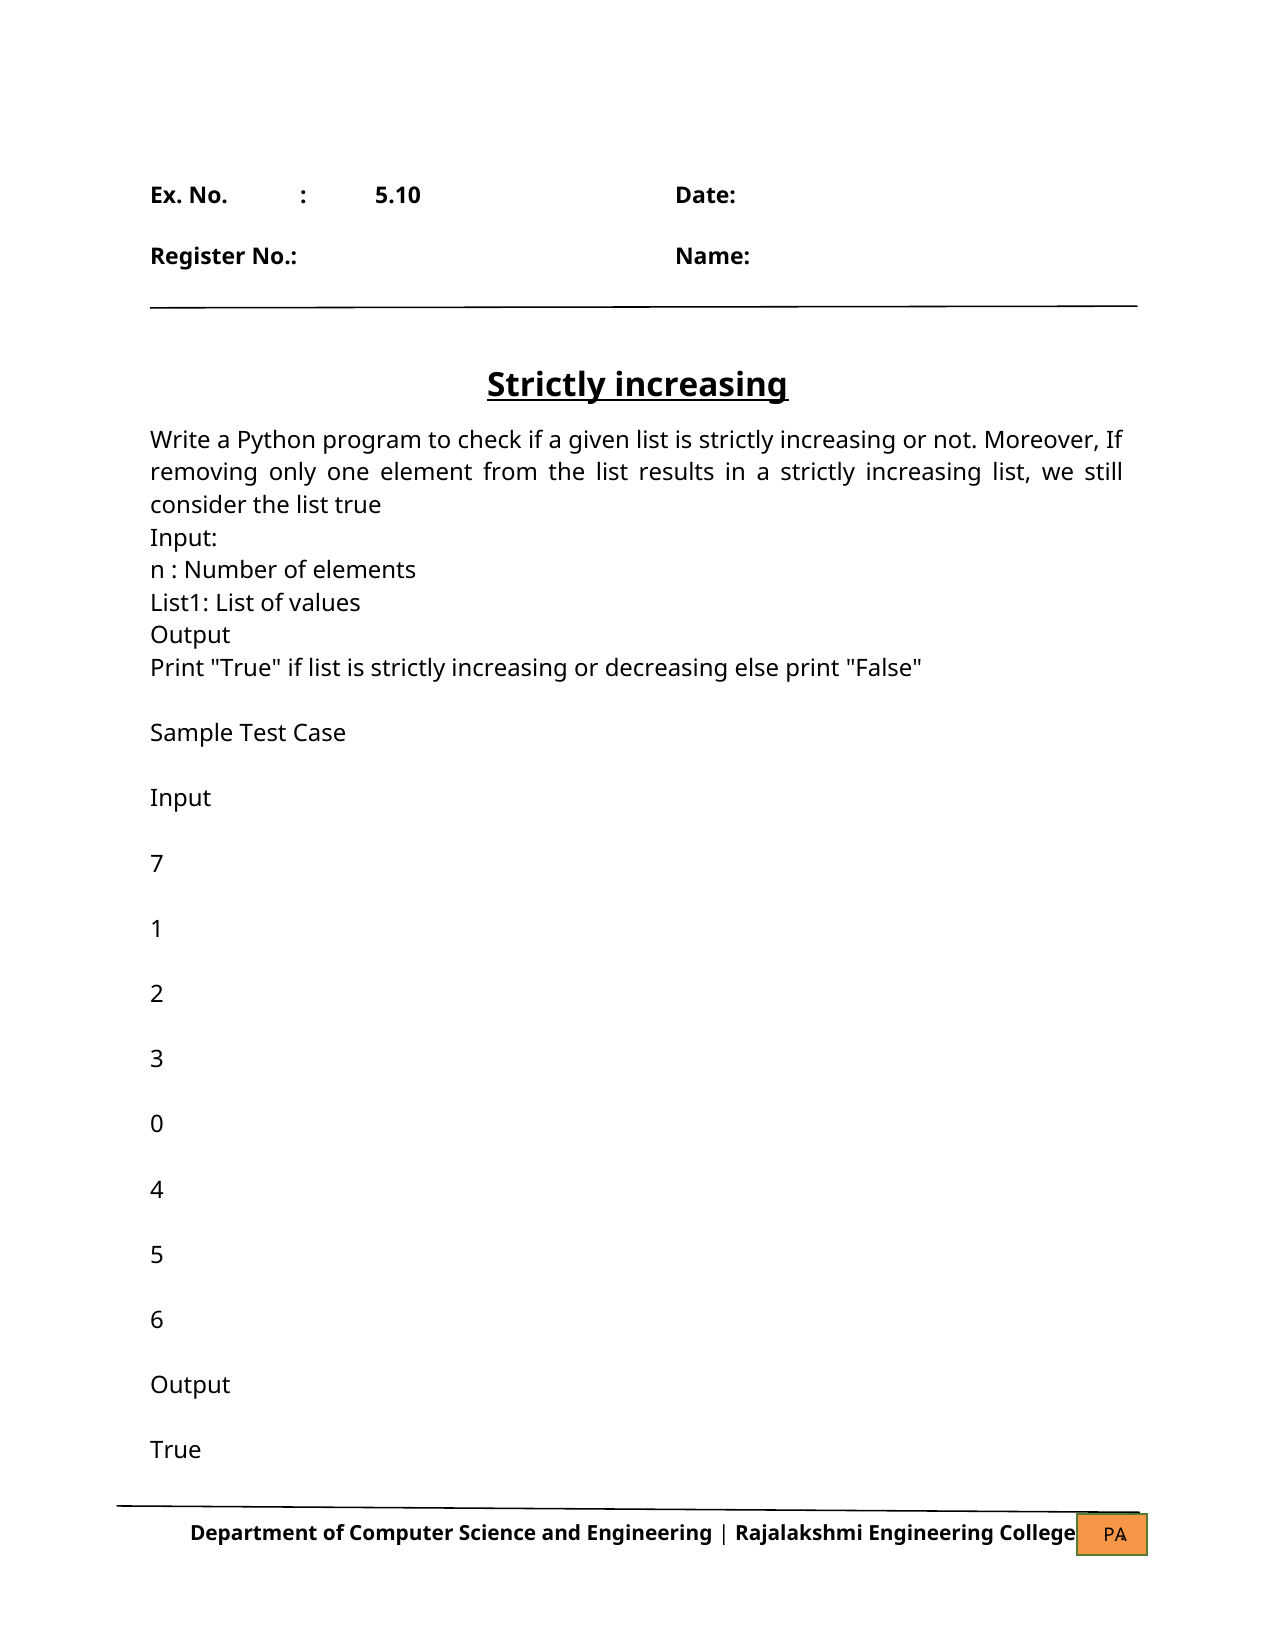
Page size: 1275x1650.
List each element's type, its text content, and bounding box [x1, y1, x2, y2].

text Output [150, 618, 1125, 651]
text Print "True" if list is strictly increasing or decreasing else print "False" [150, 651, 1125, 683]
text True [150, 1433, 1125, 1466]
text n : Number of elements [150, 553, 1125, 586]
text 7 [150, 846, 1125, 879]
text Output [150, 1368, 1125, 1401]
text 3 [150, 1042, 1125, 1074]
text 5 [150, 1238, 1125, 1270]
text Input: [150, 520, 1125, 553]
text 4 [150, 1172, 1125, 1205]
text Strictly increasing [150, 360, 1125, 406]
text Register No.: Name: [150, 239, 1125, 271]
text 6 [150, 1303, 1125, 1335]
text Write a Python program to check if a given list is strictly increasing or not. Moreover, If removing only one element from the list results in a strictly increasing list, we still consider the list true [150, 422, 1125, 520]
text 0 [150, 1107, 1125, 1140]
text Ex. No. : 5.10 Date: [150, 179, 1125, 210]
text Sample Test Case [150, 716, 1125, 748]
text 1 [150, 912, 1125, 944]
text 2 [150, 977, 1125, 1009]
text List1: List of values [150, 586, 1125, 618]
text Input [150, 781, 1125, 814]
